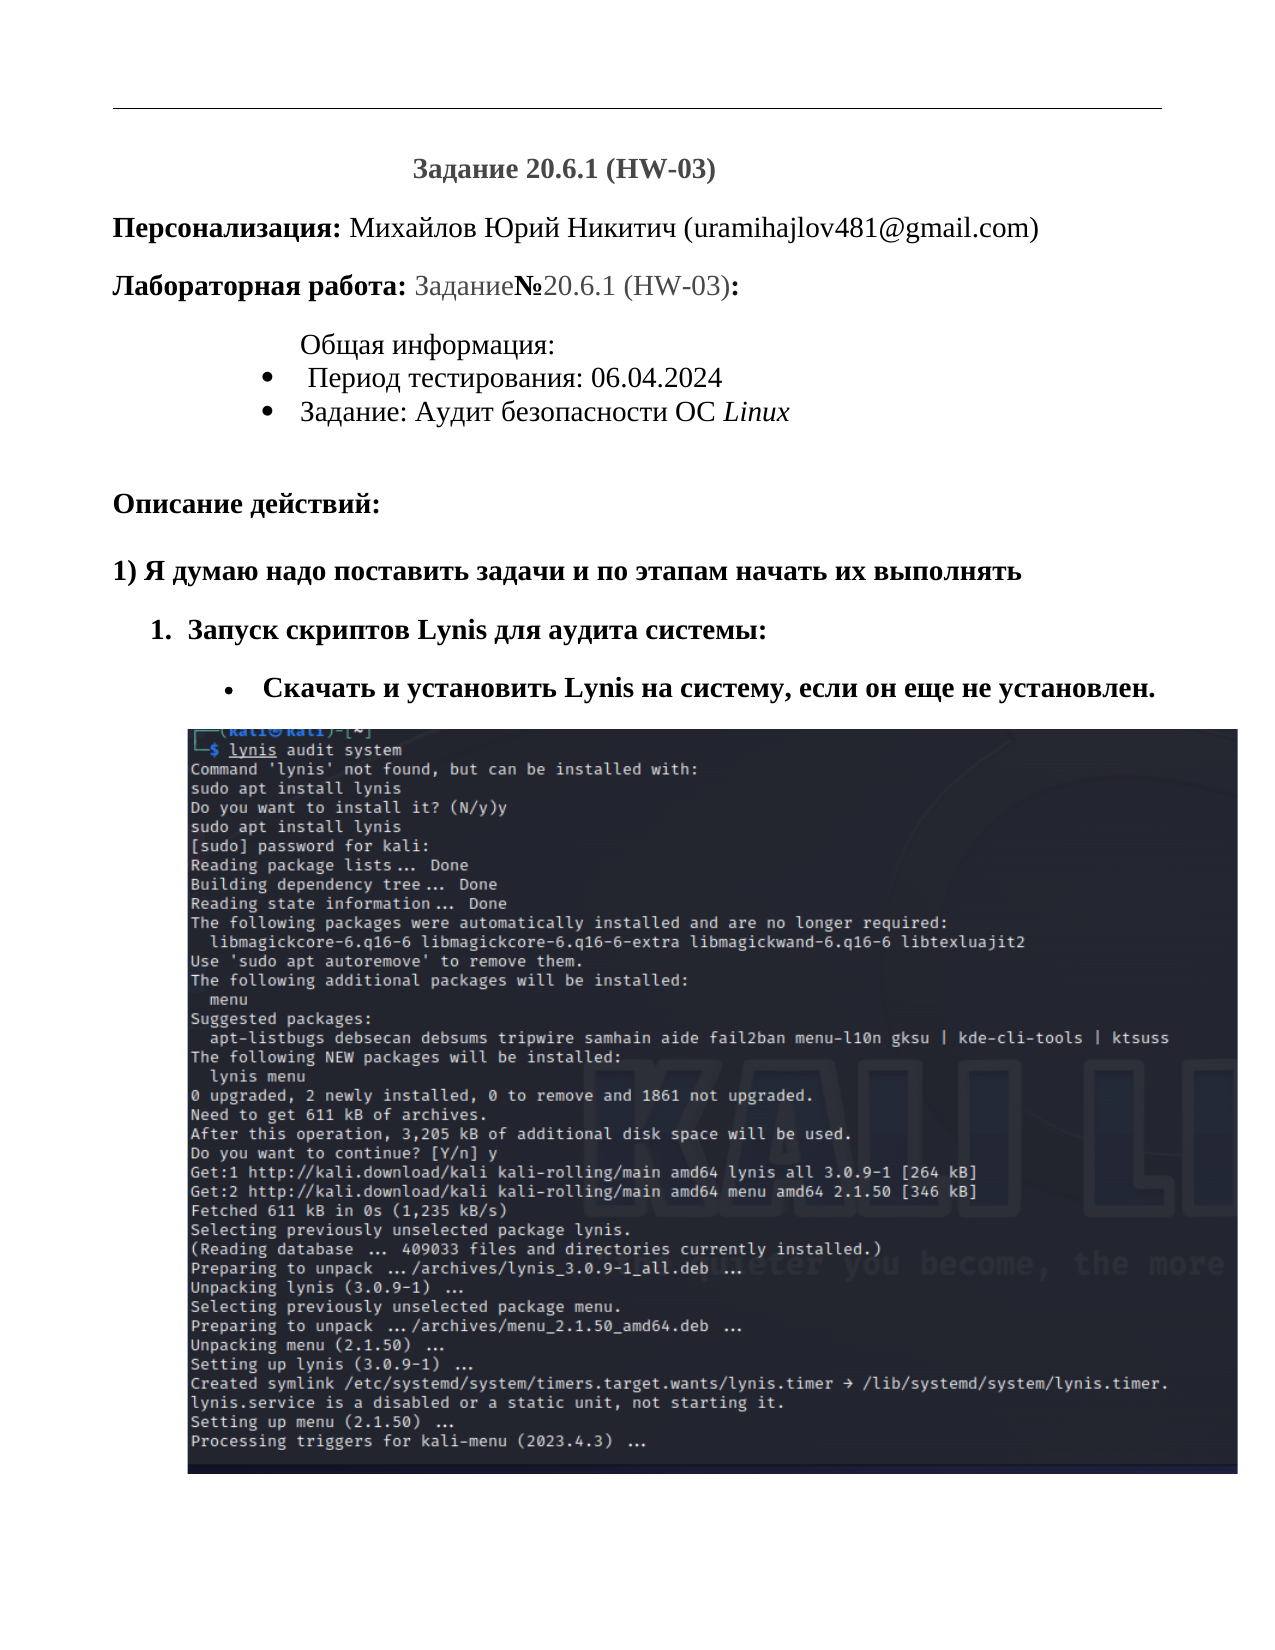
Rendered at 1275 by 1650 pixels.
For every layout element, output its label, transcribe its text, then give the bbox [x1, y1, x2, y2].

text Описание действий: 1) Я думаю надо поставить задачи и по этапам начать их выполнять [112, 486, 1162, 587]
text Лабораторная работа: Задание№20.6.1 (HW-03): [112, 268, 1162, 302]
text Персонализация: Михайлов Юрий Никитич (uramihajlov481@gmail.com) [112, 210, 1162, 243]
list Скачать и установить Lynis на систему, если он еще не установлен. [225, 671, 1162, 704]
list Период тестирования: 06.04.2024 [262, 361, 1162, 394]
list Запуск скриптов Lynis для аудита системы: [150, 612, 1162, 646]
text Общая информация: [300, 327, 1162, 361]
list Задание: Аудит безопасности ОС Linux [262, 394, 1162, 428]
picture [187, 729, 1238, 1474]
subtitle Задание 20.6.1 (HW-03) [412, 150, 1162, 185]
